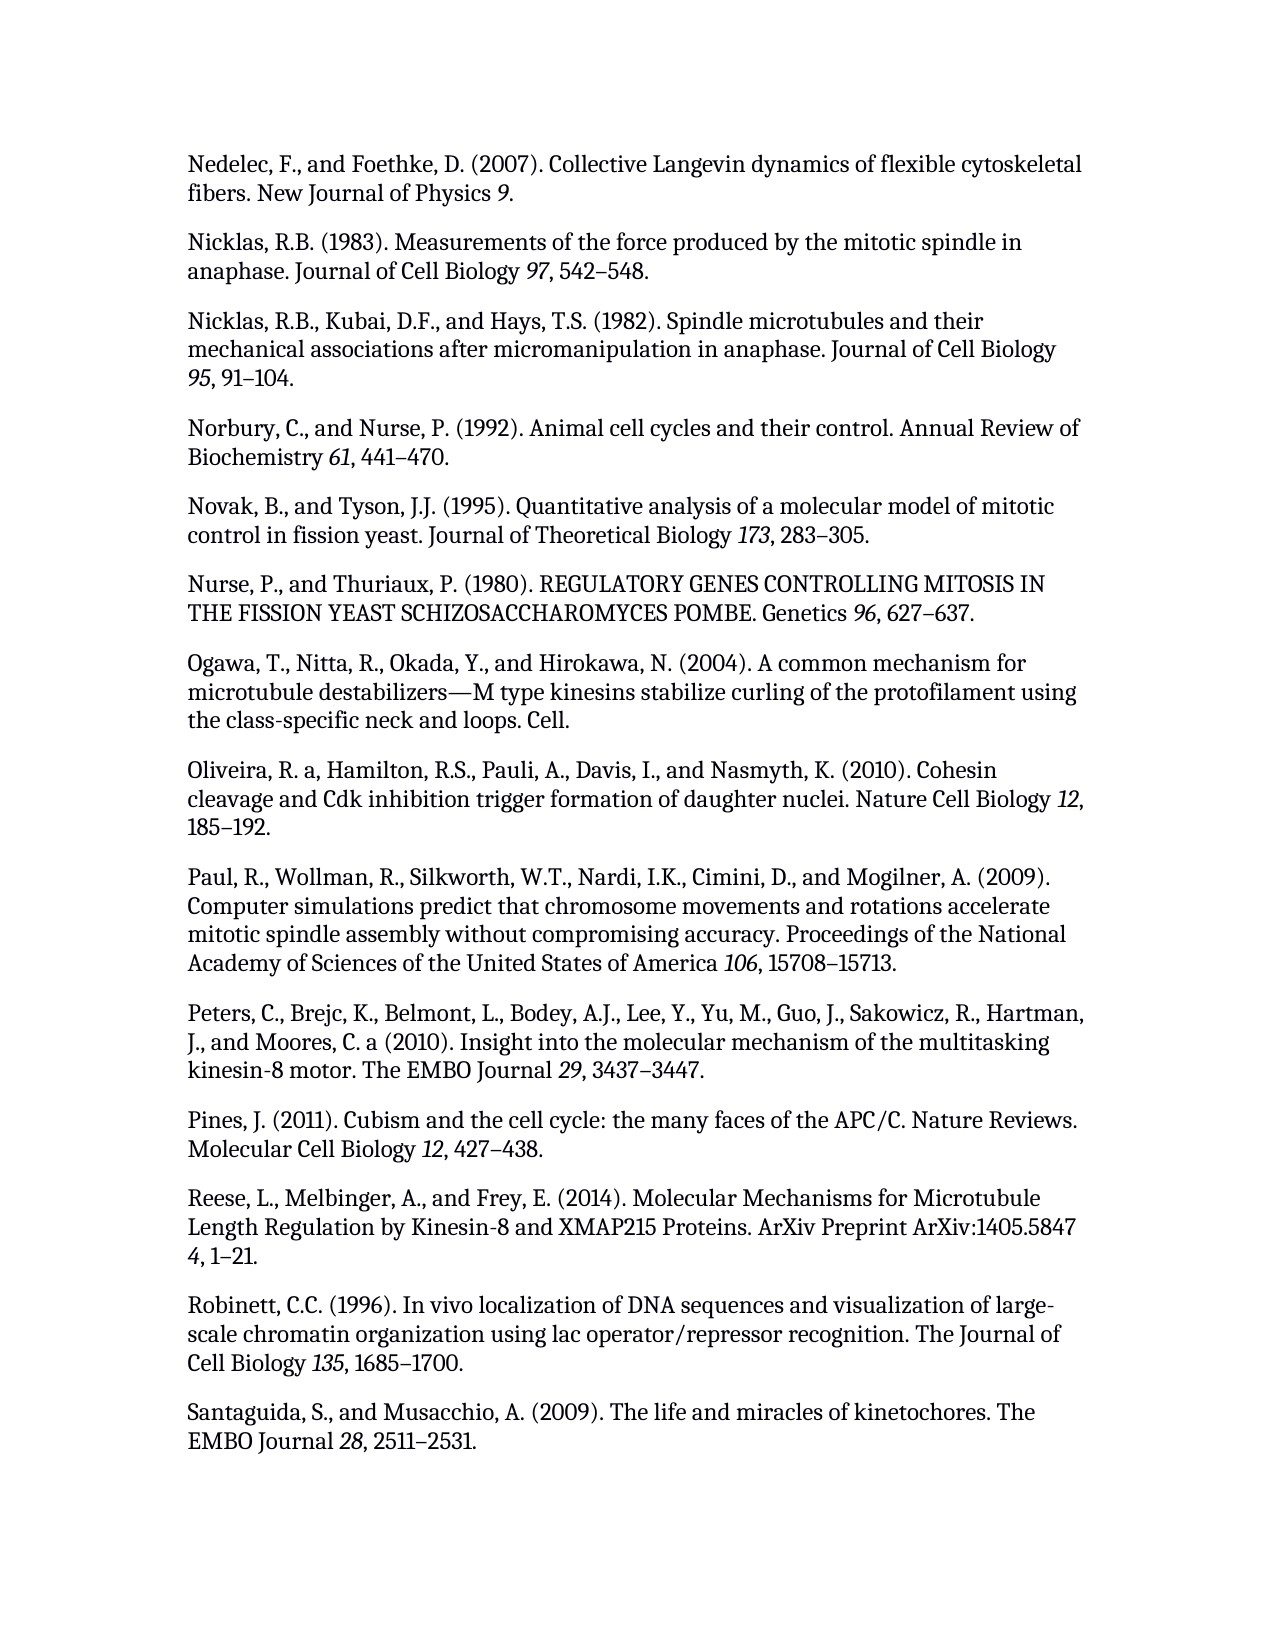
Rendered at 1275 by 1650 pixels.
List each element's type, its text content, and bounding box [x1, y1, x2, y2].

text Ogawa, T., Nitta, R., Okada, Y., and Hirokawa, N. (2004). A common mechanism for microtubule destabilizers—M type kinesins stabilize curling of the protofilament using the class-specific neck and loops. Cell. [187, 649, 1087, 735]
text Robinett, C.C. (1996). In vivo localization of DNA sequences and visualization of large-scale chromatin organization using lac operator/repressor recognition. The Journal of Cell Biology 135, 1685–1700. [187, 1291, 1087, 1377]
text Nicklas, R.B. (1983). Measurements of the force produced by the mitotic spindle in anaphase. Journal of Cell Biology 97, 542–548. [187, 228, 1087, 286]
text Peters, C., Brejc, K., Belmont, L., Bodey, A.J., Lee, Y., Yu, M., Guo, J., Sakowicz, R., Hartman, J., and Moores, C. a (2010). Insight into the molecular mechanism of the multitasking kinesin-8 motor. The EMBO Journal 29, 3437–3447. [187, 999, 1087, 1085]
text Norbury, C., and Nurse, P. (1992). Animal cell cycles and their control. Annual Review of Biochemistry 61, 441–470. [187, 414, 1087, 471]
text Oliveira, R. a, Hamilton, R.S., Pauli, A., Davis, I., and Nasmyth, K. (2010). Cohesin cleavage and Cdk inhibition trigger formation of daughter nuclei. Nature Cell Biology 12, 185–192. [187, 756, 1087, 842]
text Pines, J. (2011). Cubism and the cell cycle: the many faces of the APC/C. Nature Reviews. Molecular Cell Biology 12, 427–438. [187, 1106, 1087, 1163]
text Nedelec, F., and Foethke, D. (2007). Collective Langevin dynamics of flexible cytoskeletal fibers. New Journal of Physics 9. [187, 150, 1087, 207]
text Santaguida, S., and Musacchio, A. (2009). The life and miracles of kinetochores. The EMBO Journal 28, 2511–2531. [187, 1398, 1087, 1456]
text Novak, B., and Tyson, J.J. (1995). Quantitative analysis of a molecular model of mitotic control in fission yeast. Journal of Theoretical Biology 173, 283–305. [187, 492, 1087, 549]
text Paul, R., Wollman, R., Silkworth, W.T., Nardi, I.K., Cimini, D., and Mogilner, A. (2009). Computer simulations predict that chromosome movements and rotations accelerate mitotic spindle assembly without compromising accuracy. Proceedings of the National Academy of Sciences of the United States of America 106, 15708–15713. [187, 863, 1087, 978]
text Reese, L., Melbinger, A., and Frey, E. (2014). Molecular Mechanisms for Microtubule Length Regulation by Kinesin-8 and XMAP215 Proteins. ArXiv Preprint ArXiv:1405.5847 4, 1–21. [187, 1184, 1087, 1270]
text Nurse, P., and Thuriaux, P. (1980). REGULATORY GENES CONTROLLING MITOSIS IN THE FISSION YEAST SCHIZOSACCHAROMYCES POMBE. Genetics 96, 627–637. [187, 570, 1087, 628]
text Nicklas, R.B., Kubai, D.F., and Hays, T.S. (1982). Spindle microtubules and their mechanical associations after micromanipulation in anaphase. Journal of Cell Biology 95, 91–104. [187, 307, 1087, 393]
